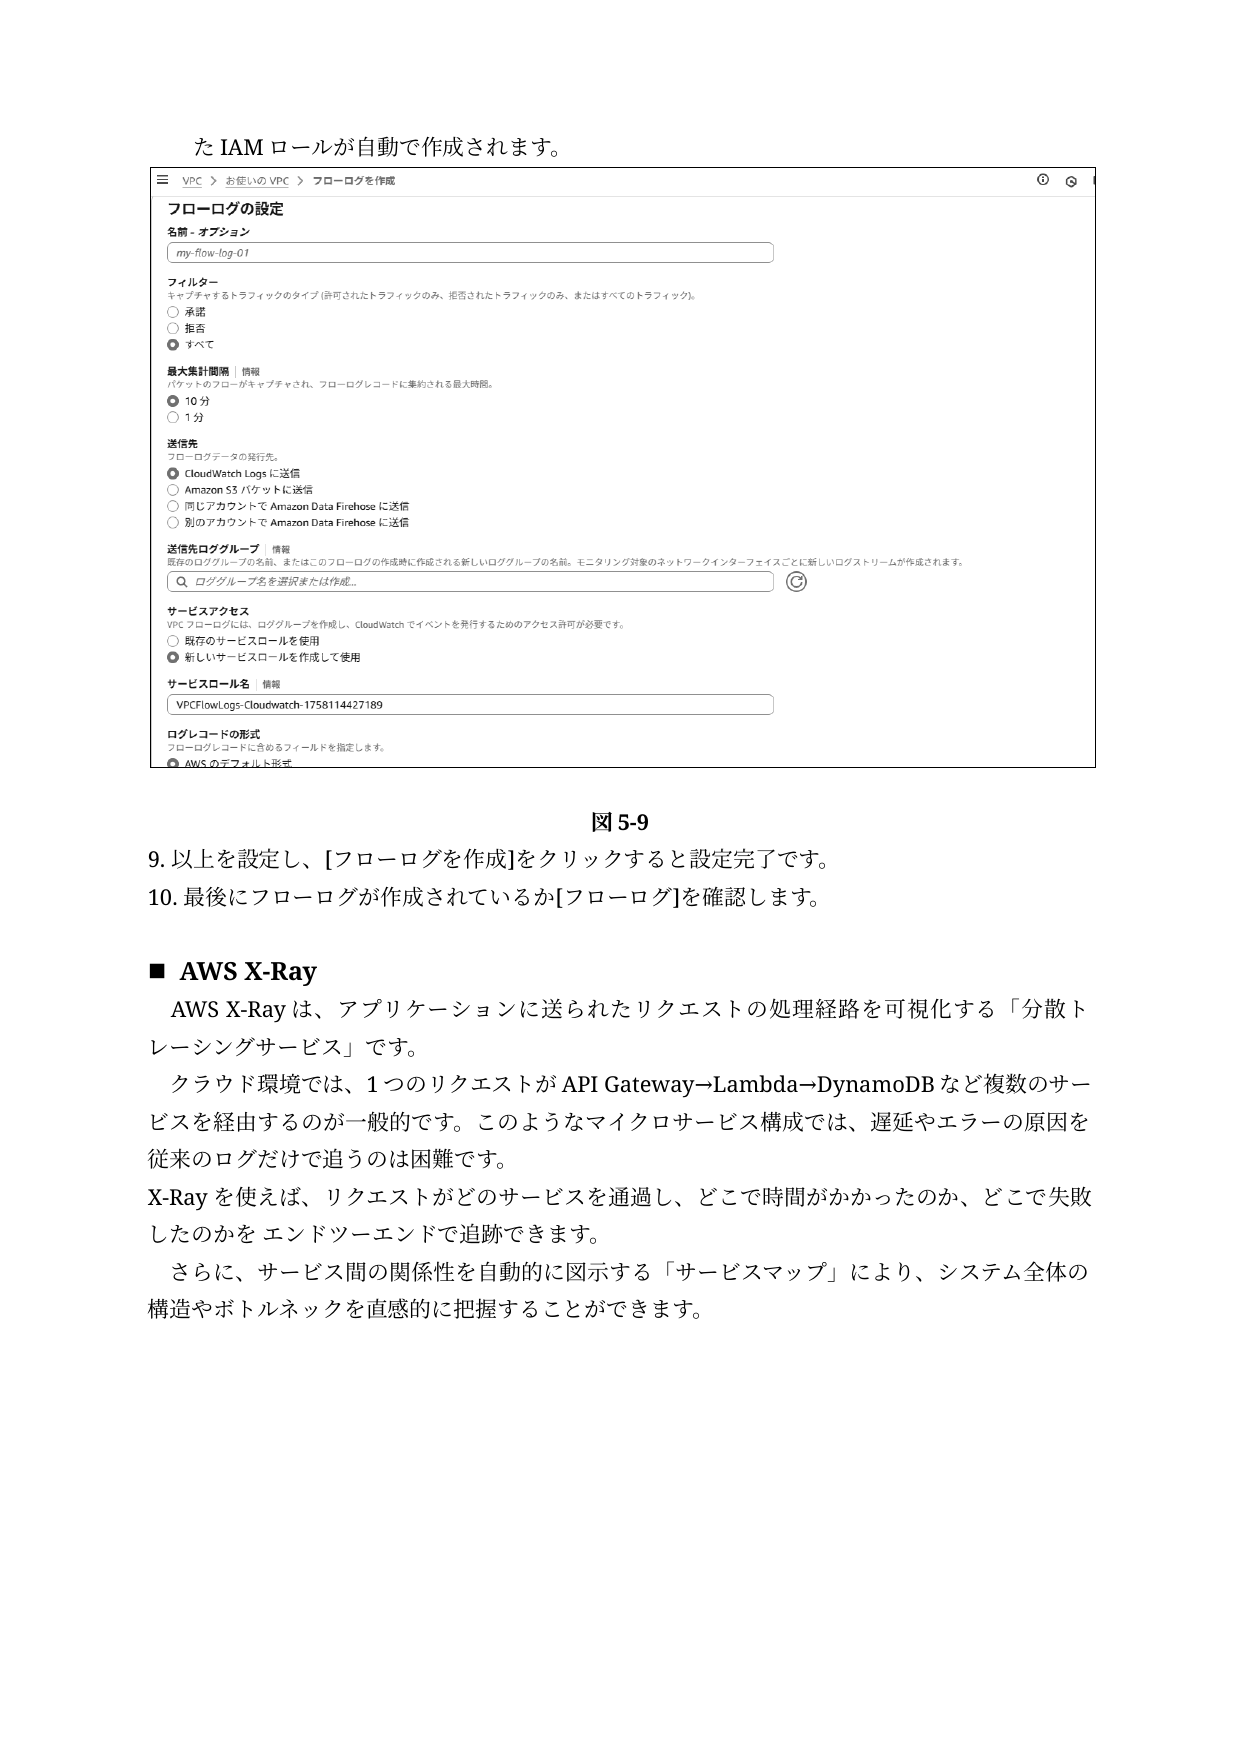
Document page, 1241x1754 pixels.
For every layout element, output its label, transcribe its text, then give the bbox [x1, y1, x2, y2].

text 最後にフローログが作成されているか[フローログ]を確認します。 [148, 877, 1092, 914]
text AWS X-Ray [148, 952, 1092, 989]
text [148, 127, 1092, 164]
text クラウド環境では、1つのリクエストがAPI Gateway→Lambda→DynamoDBなど複数のサービスを経由するのが一般的です。このようなマイクロサービス構成では、遅延やエラーの原因を従来のログだけで追うのは困難です。 [148, 1064, 1092, 1177]
text 図5-9 [148, 802, 1092, 839]
text さらに、サービス間の関係性を自動的に図示する「サービスマップ」により、システム全体の構造やボトルネックを直感的に把握することができます。 [148, 1252, 1092, 1327]
text X-Ray を使えば、リクエストがどのサービスを通過し、どこで時間がかかったのか、どこで失敗したのかを エンドツーエンドで追跡できます。 [148, 1177, 1092, 1252]
text AWS X-Rayは、アプリケーションに送られたリクエストの処理経路を可視化する「分散トレーシングサービス」です。 [148, 989, 1092, 1064]
text 以上を設定し、[フローログを作成]をクリックすると設定完了です。 [148, 839, 1092, 877]
